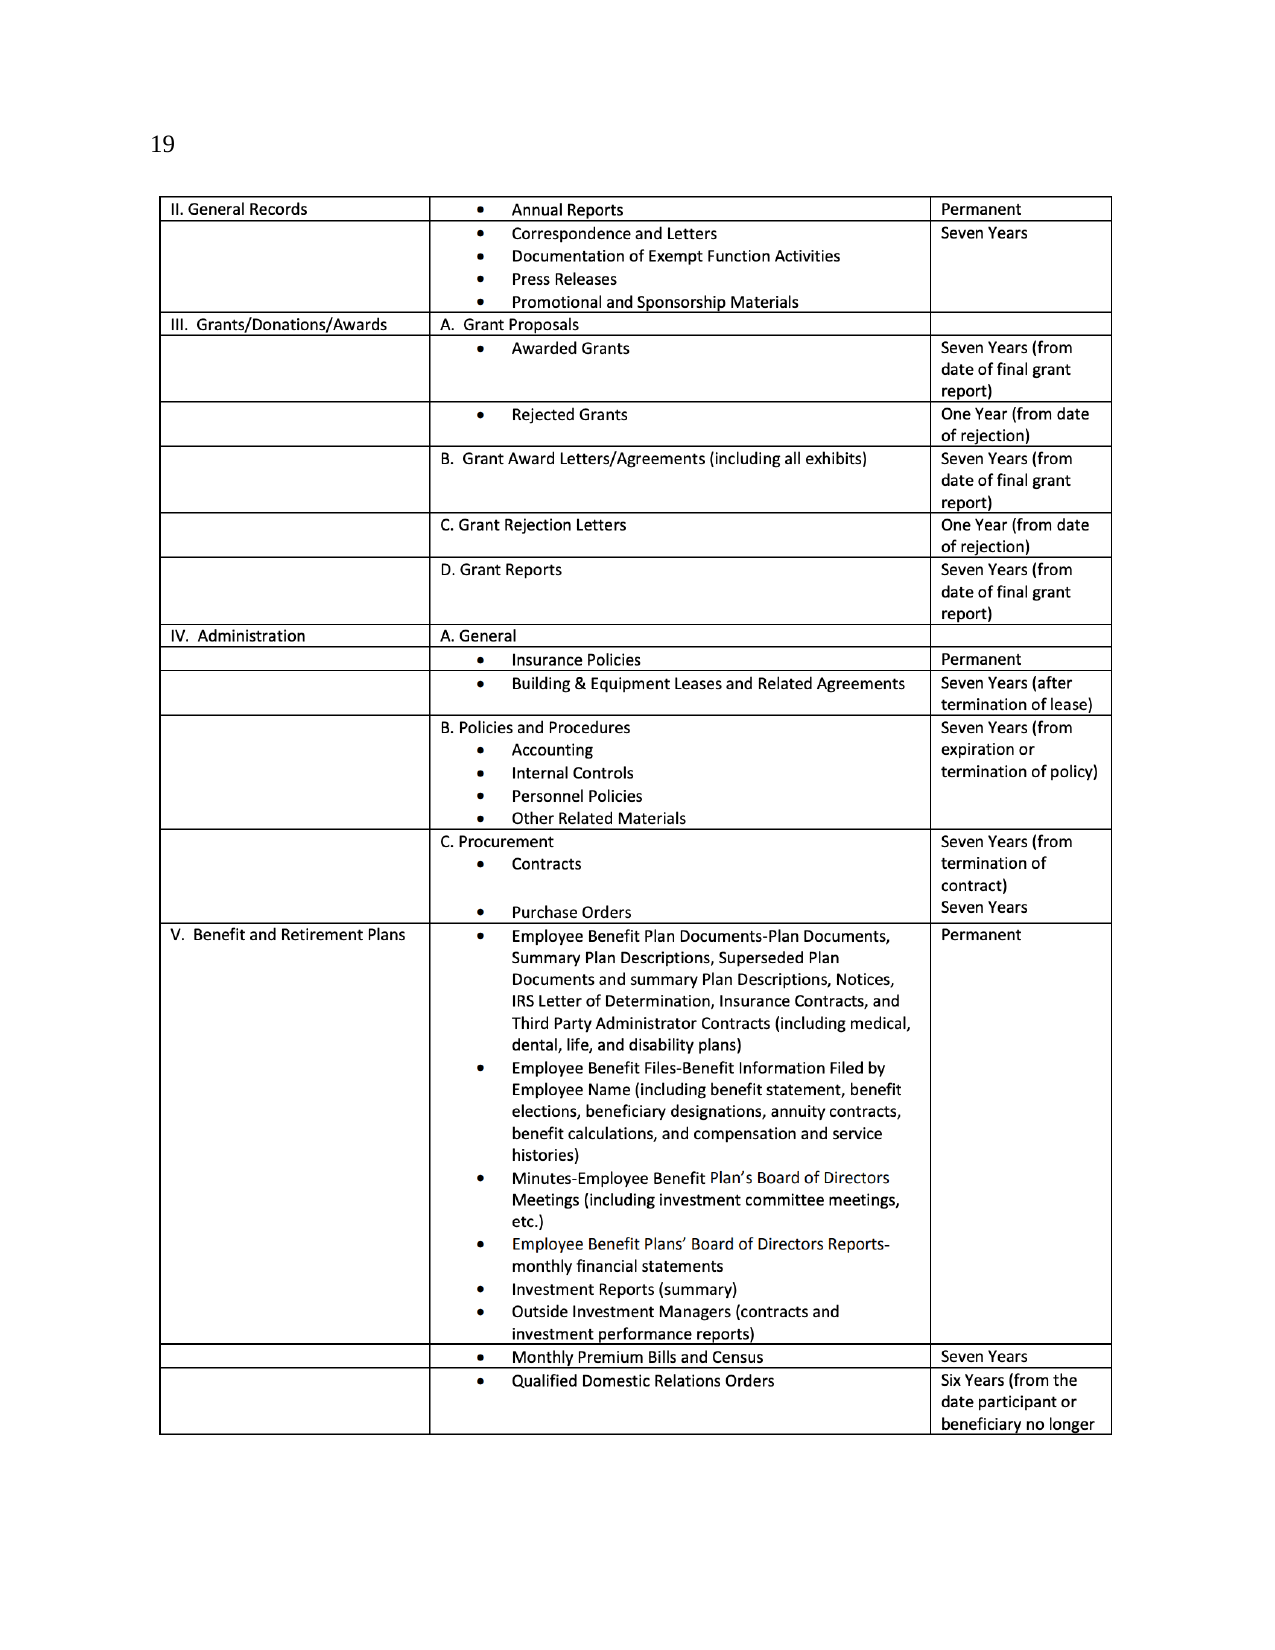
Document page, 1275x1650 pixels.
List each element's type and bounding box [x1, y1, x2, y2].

picture [150, 186, 1125, 1442]
